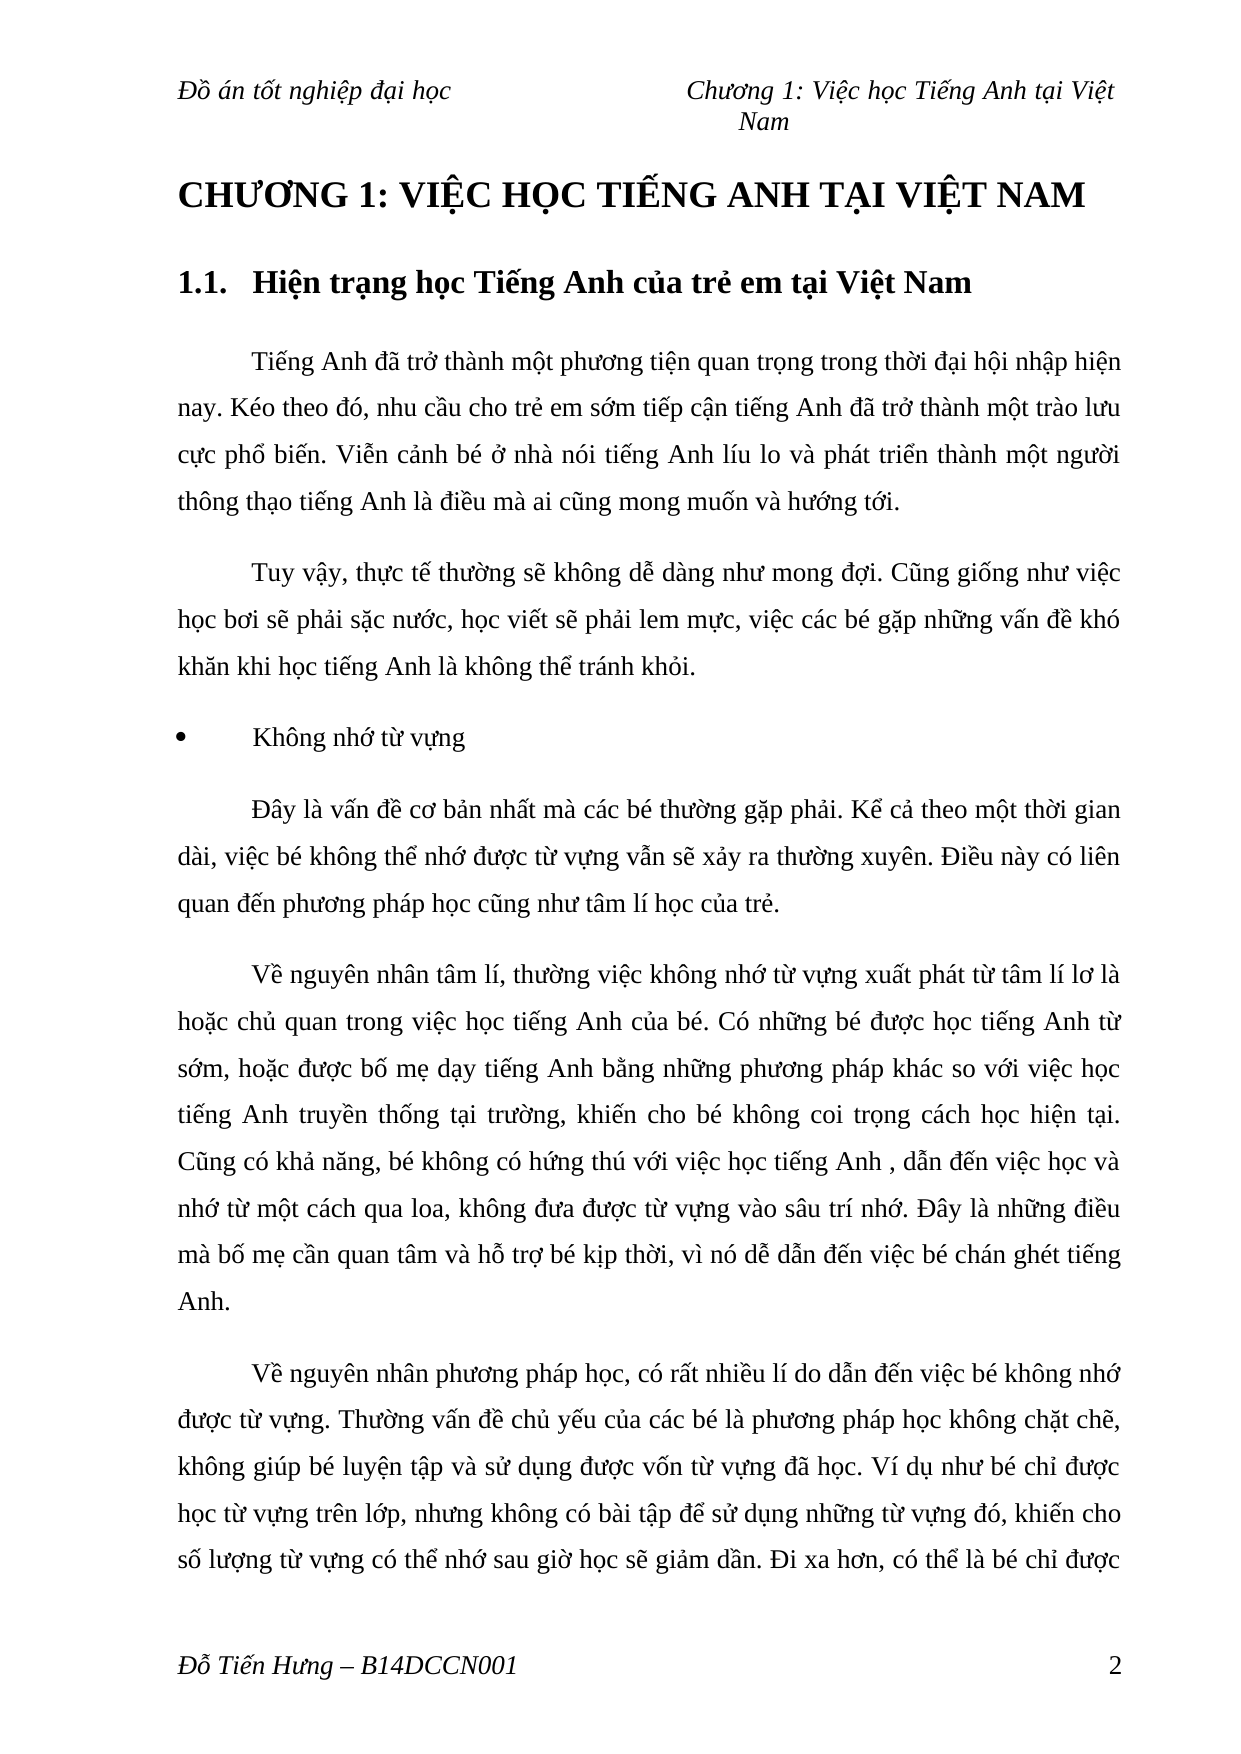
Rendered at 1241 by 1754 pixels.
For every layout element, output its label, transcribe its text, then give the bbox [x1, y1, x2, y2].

text Tiếng Anh đã trở thành một phương tiện quan trọng trong thời đại hội nhập hiện nay. Kéo theo đó, nhu cầu cho trẻ em sớm tiếp cận tiếng Anh đã trở thành một trào lưu cực phổ biến. Viễn cảnh bé ở nhà nói tiếng Anh líu lo và phát triển thành một người thông thạo tiếng Anh là điều mà ai cũng mong muốn và hướng tới. [177, 345, 1122, 516]
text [177, 1357, 1122, 1574]
text Về nguyên nhân tâm lí, thường việc không nhớ từ vựng xuất phát từ tâm lí lơ là hoặc chủ quan trong việc học tiếng Anh của bé. Có những bé được học tiếng Anh từ sớm, hoặc được bố mẹ dạy tiếng Anh bằng những phương pháp khác so với việc học tiếng Anh truyền thống tại trường, khiến cho bé không coi trọng cách học hiện tại. Cũng có khả năng, bé không có hứng thú với việc học tiếng Anh , dẫn đến việc học và nhớ từ một cách qua loa, không đưa được từ vựng vào sâu trí nhớ. Đây là những điều mà bố mẹ cần quan tâm và hỗ trợ bé kịp thời, vì nó dễ dẫn đến việc bé chán ghét tiếng Anh. [177, 958, 1122, 1316]
list Không nhớ từ vựng [176, 722, 1122, 753]
subtitle CHƯƠNG 1: VIỆC HỌC TIẾNG ANH TẠI VIỆT NAM [177, 173, 1122, 216]
text Đây là vấn đề cơ bản nhất mà các bé thường gặp phải. Kể cả theo một thời gian dài, việc bé không thể nhớ được từ vựng vẫn sẽ xảy ra thường xuyên. Điều này có liên quan đến phương pháp học cũng như tâm lí học của trẻ. [177, 793, 1122, 918]
text Tuy vậy, thực tế thường sẽ không dễ dàng như mong đợi. Cũng giống như việc học bơi sẽ phải sặc nước, học viết sẽ phải lem mực, việc các bé gặp những vấn đề khó khăn khi học tiếng Anh là không thể tránh khỏi. [177, 557, 1122, 681]
list Hiện trạng học Tiếng Anh của trẻ em tại Việt Nam [177, 262, 1122, 301]
